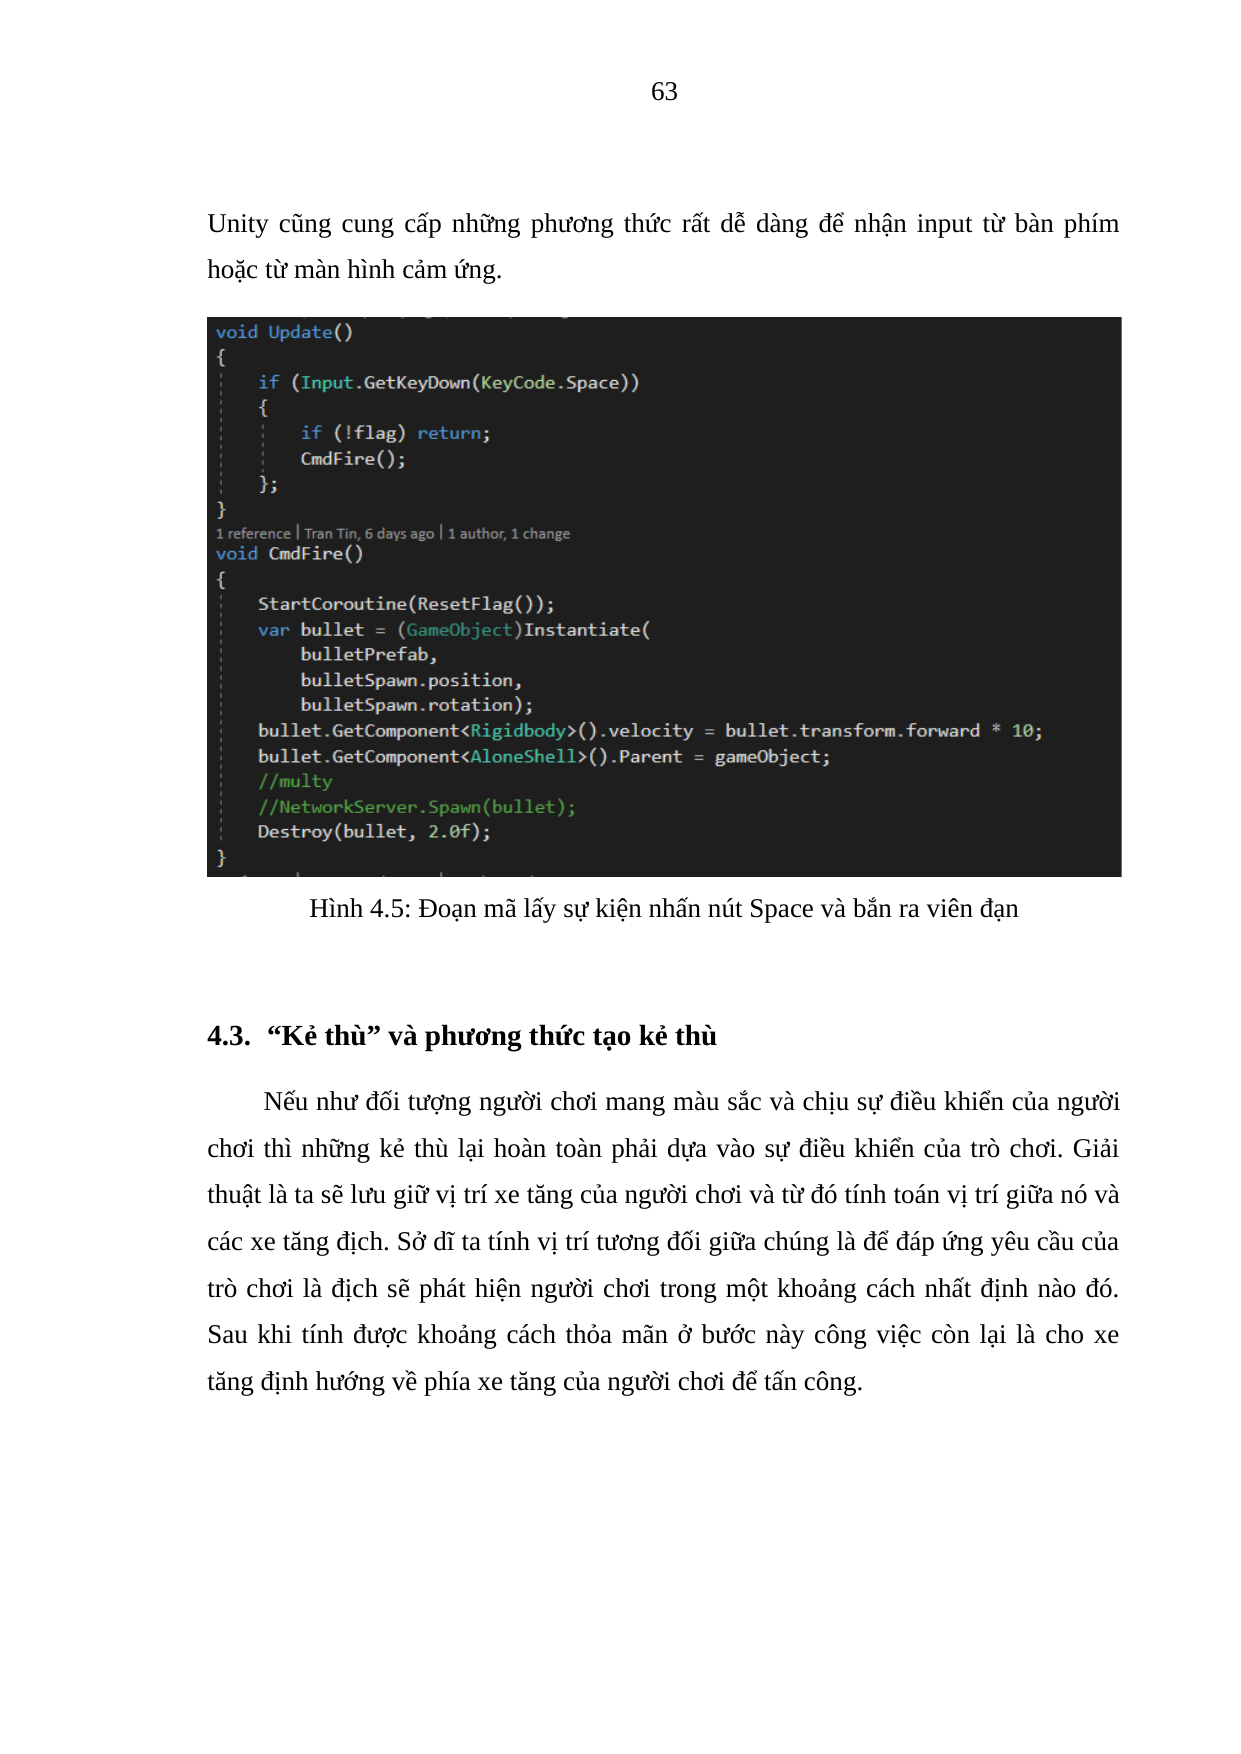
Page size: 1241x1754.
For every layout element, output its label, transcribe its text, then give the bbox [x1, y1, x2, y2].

text Nếu như đối tượng người chơi mang màu sắc và chịu sự điều khiển của người chơi thì những kẻ thù lại hoàn toàn phải dựa vào sự điều khiển của trò chơi. Giải thuật là ta sẽ lưu giữ vị trí xe tăng của người chơi và từ đó tính toán vị trí giữa nó và các xe tăng địch. Sở dĩ ta tính vị trí tương đối giữa chúng là để đáp ứng yêu cầu của trò chơi là địch sẽ phát hiện người chơi trong một khoảng cách nhất định nào đó. Sau khi tính được khoảng cách thỏa mãn ở bước này công việc còn lại là cho xe tăng định hướng về phía xe tăng của người chơi để tấn công. [207, 1085, 1122, 1396]
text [207, 207, 1122, 285]
text Hình 4.5: Đoạn mã lấy sự kiện nhấn nút Space và bắn ra viên đạn [207, 877, 1122, 923]
picture [207, 317, 1122, 877]
list “Kẻ thù” và phương thức tạo kẻ thù [207, 1018, 1122, 1052]
